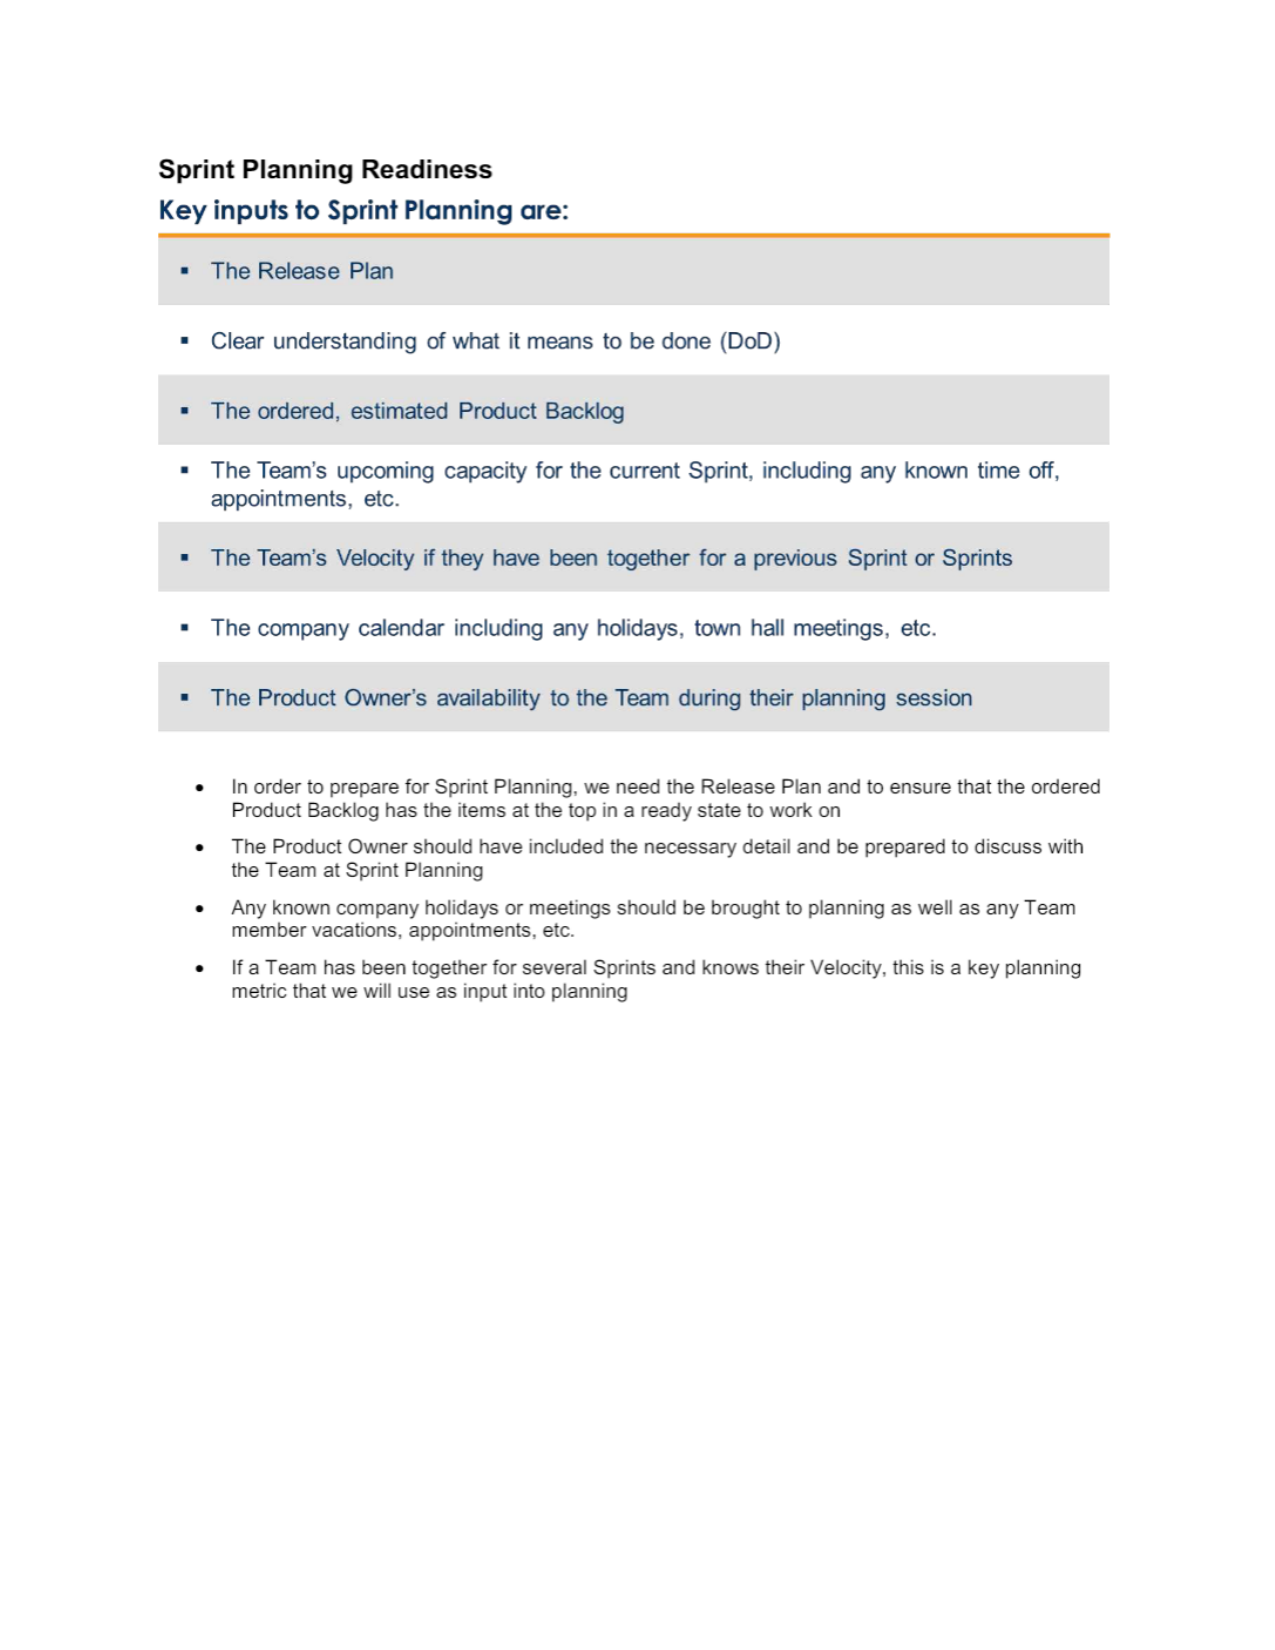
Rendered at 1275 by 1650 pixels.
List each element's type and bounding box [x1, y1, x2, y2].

picture [150, 150, 1125, 1019]
